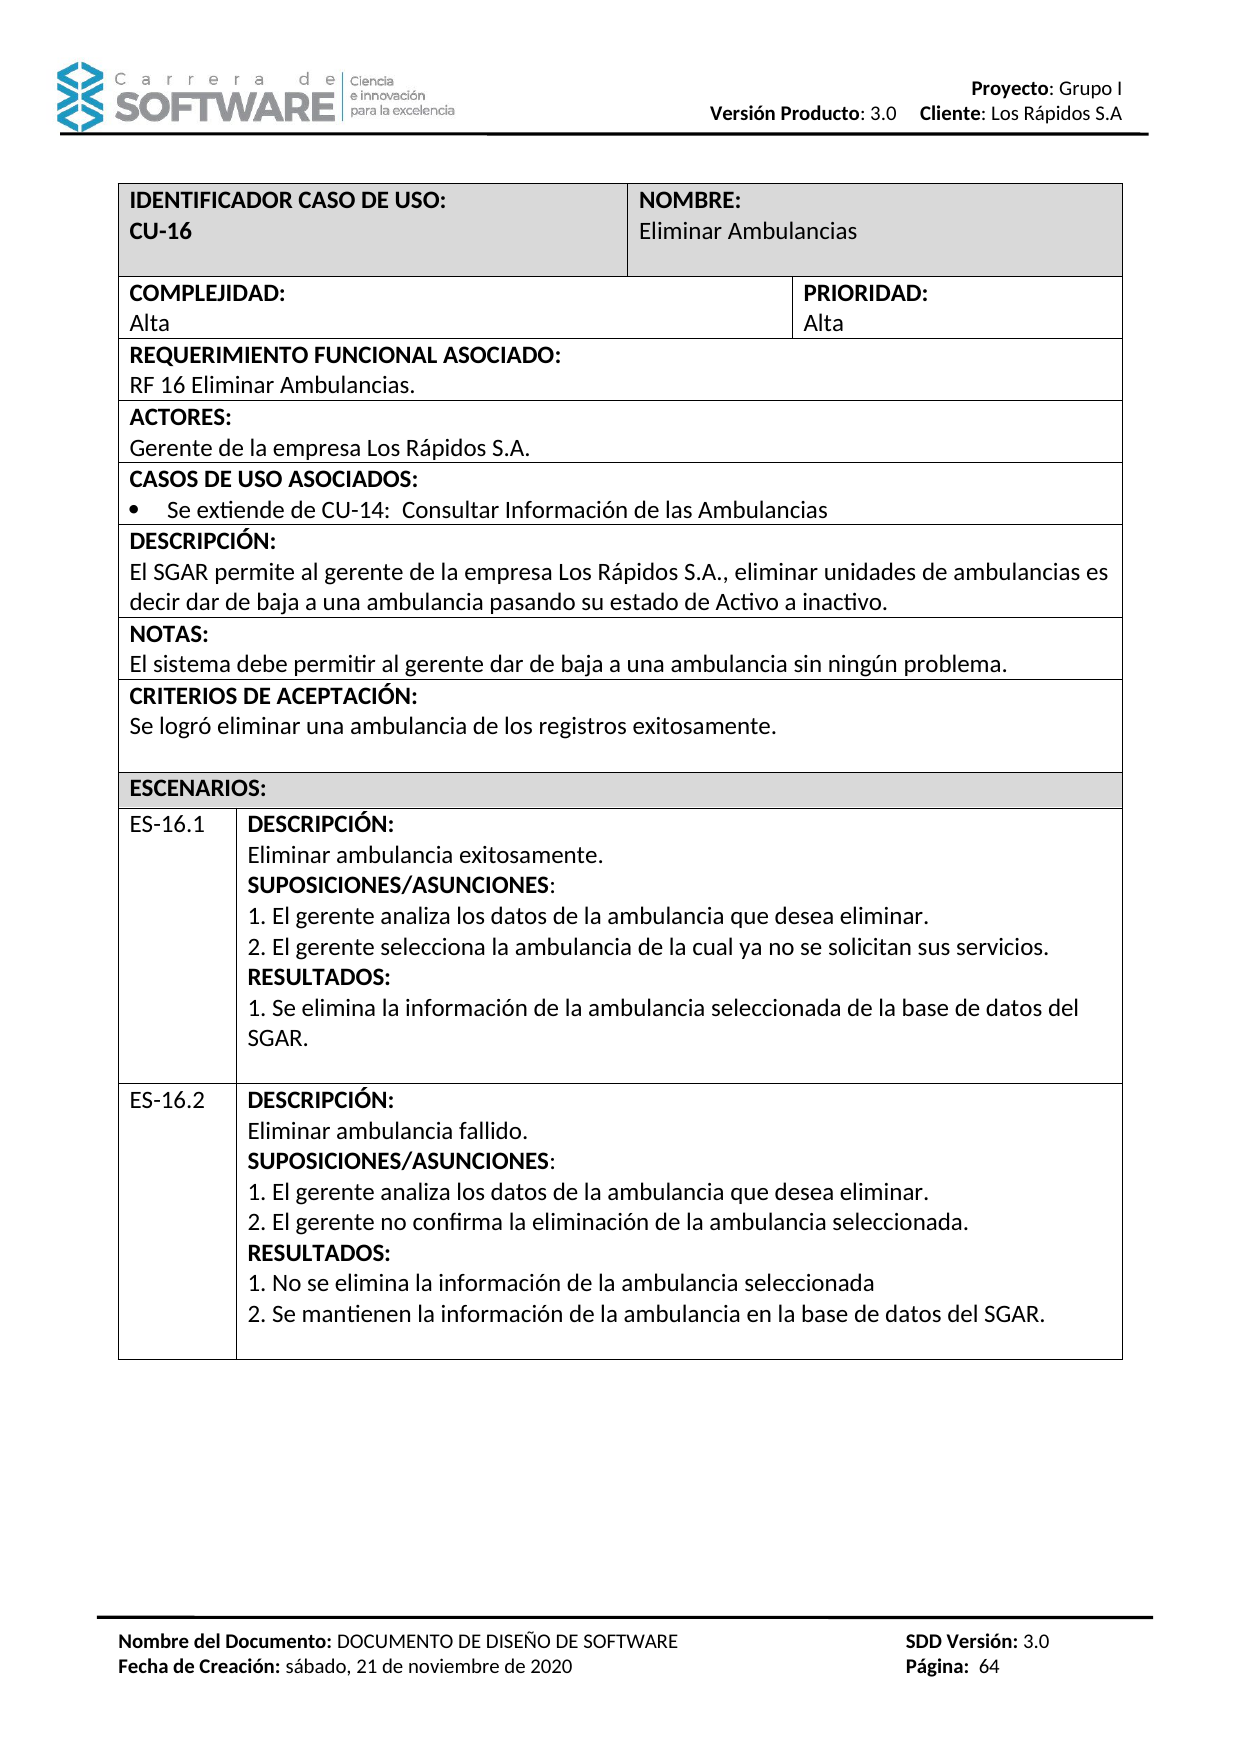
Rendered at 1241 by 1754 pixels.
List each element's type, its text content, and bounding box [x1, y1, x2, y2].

table_cell ACTORES: Gerente de la empresa Los Rápidos S.A. [119, 401, 1122, 462]
table_cell REQUERIMIENTO FUNCIONAL ASOCIADO: RF 16 Eliminar Ambulancias. [119, 339, 1122, 400]
table_cell DESCRIPCIÓN: Eliminar ambulancia fallido. SUPOSICIONES/ASUNCIONES: 1. El gerente analiza los datos de la ambulancia que desea eliminar. 2. El gerente no confirma la eliminación de la ambulancia seleccionada. RESULTADOS: 1. No se elimina la información de la ambulancia seleccionada 2. Se mantienen la información de la ambulancia en la base de datos del SGAR. [237, 1084, 1122, 1359]
table_cell PRIORIDAD: Alta [793, 277, 1122, 338]
table_cell CASOS DE USO ASOCIADOS: Se extiende de CU-14: Consultar Información de las Ambulancias [119, 463, 1122, 524]
table_cell CRITERIOS DE ACEPTACIÓN: Se logró eliminar una ambulancia de los registros exitosamente. [119, 680, 1122, 772]
table_cell ES-16.2 [119, 1084, 236, 1359]
table_cell DESCRIPCIÓN: Eliminar ambulancia exitosamente. SUPOSICIONES/ASUNCIONES: 1. El gerente analiza los datos de la ambulancia que desea eliminar. 2. El gerente selecciona la ambulancia de la cual ya no se solicitan sus servicios. RESULTADOS: 1. Se elimina la información de la ambulancia seleccionada de la base de datos del SGAR. [237, 809, 1122, 1083]
table_cell ESCENARIOS: [119, 773, 1122, 807]
table_header NOMBRE: Eliminar Ambulancias [628, 184, 1122, 276]
table_cell COMPLEJIDAD: Alta [119, 277, 792, 338]
table_cell NOTAS: El sistema debe permitir al gerente dar de baja a una ambulancia sin ningún problema. [119, 618, 1122, 679]
table_header IDENTIFICADOR CASO DE USO: CU-16 [119, 184, 627, 276]
table_cell DESCRIPCIÓN: El SGAR permite al gerente de la empresa Los Rápidos S.A., eliminar unidades de ambulancias es decir dar de baja a una ambulancia pasando su estado de Activo a inactivo. [119, 525, 1122, 617]
picture [46, 46, 461, 154]
table_cell ES-16.1 [119, 809, 236, 1083]
